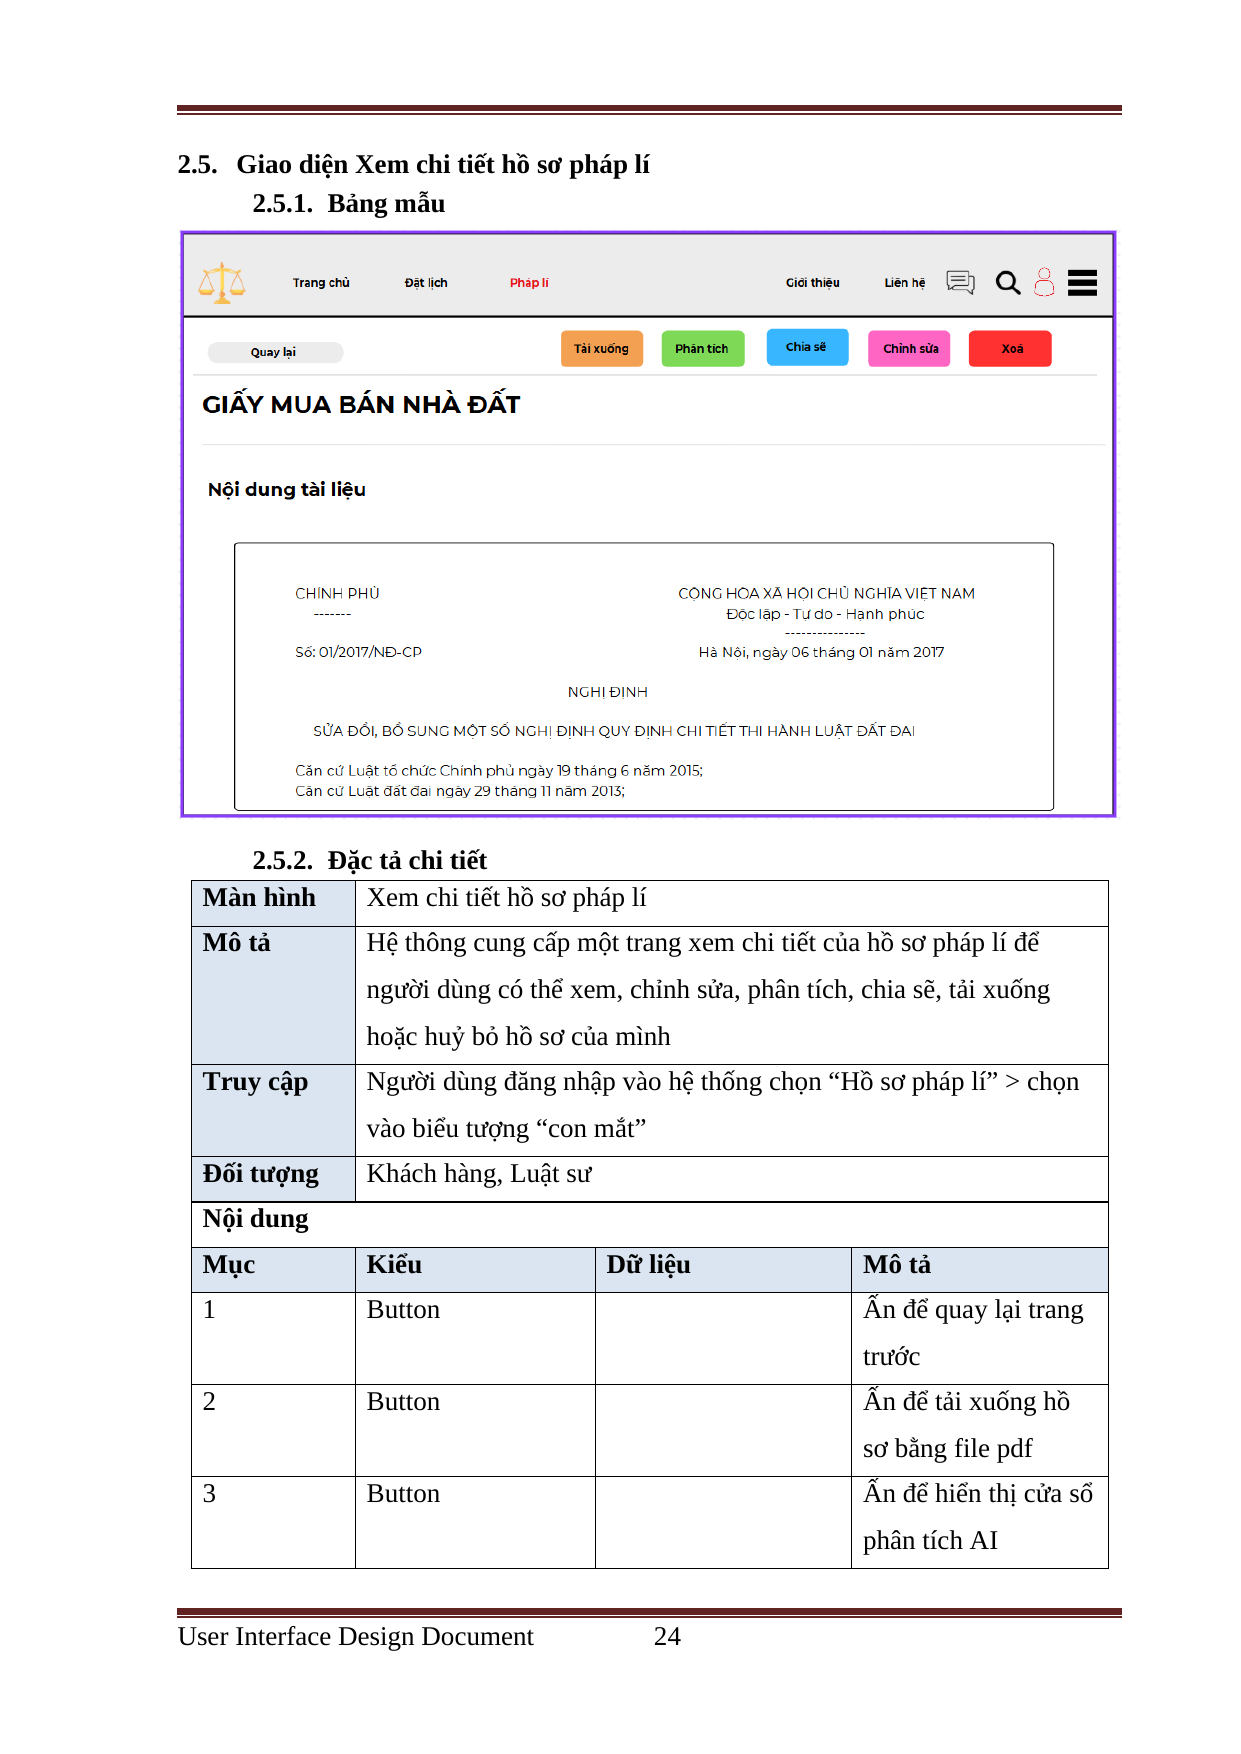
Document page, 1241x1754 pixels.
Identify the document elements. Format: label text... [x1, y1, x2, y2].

table_cell Ấn để quay lại trang trước [852, 1293, 1108, 1384]
table_cell [596, 1385, 851, 1476]
table_cell Khách hàng, Luật sư [356, 1157, 1108, 1201]
subtitle Đặc tả chi tiết [252, 844, 1122, 876]
table_cell Ấn để tải xuống hồ sơ bằng file pdf [852, 1385, 1108, 1476]
subtitle Bảng mẫu [252, 188, 1122, 219]
table_cell Mục [192, 1248, 355, 1292]
table_cell Mô tả [852, 1248, 1108, 1292]
table_cell Button [356, 1477, 595, 1568]
table_cell Truy cập [192, 1065, 355, 1156]
table_cell Người dùng đăng nhập vào hệ thống chọn “Hồ sơ pháp lí” > chọn vào biểu tượng “con mắt” [356, 1065, 1108, 1156]
table_cell [596, 1477, 851, 1568]
picture [177, 223, 1123, 820]
table_cell Nội dung [192, 1203, 1108, 1247]
table_cell Đối tượng [192, 1157, 355, 1201]
table_cell 3 [192, 1477, 355, 1568]
table_cell Kiểu [356, 1248, 595, 1292]
table_cell Hệ thông cung cấp một trang xem chi tiết của hồ sơ pháp lí để người dùng có thể xem, chỉnh sửa, phân tích, chia sẽ, tải xuống hoặc huỷ bỏ hồ sơ của mình [356, 927, 1108, 1064]
table_cell 1 [192, 1293, 355, 1384]
table_cell Ấn để hiển thị cửa sổ phân tích AI [852, 1477, 1108, 1568]
table_cell 2 [192, 1385, 355, 1476]
table_cell Dữ liệu [596, 1248, 851, 1292]
table_header Xem chi tiết hồ sơ pháp lí [356, 881, 1108, 926]
table_cell Button [356, 1293, 595, 1384]
table_header Màn hình [192, 881, 355, 926]
table_cell Button [356, 1385, 595, 1476]
table_cell [596, 1293, 851, 1384]
subtitle Giao diện Xem chi tiết hồ sơ pháp lí [177, 148, 1122, 179]
table_cell Mô tả [192, 927, 355, 1064]
